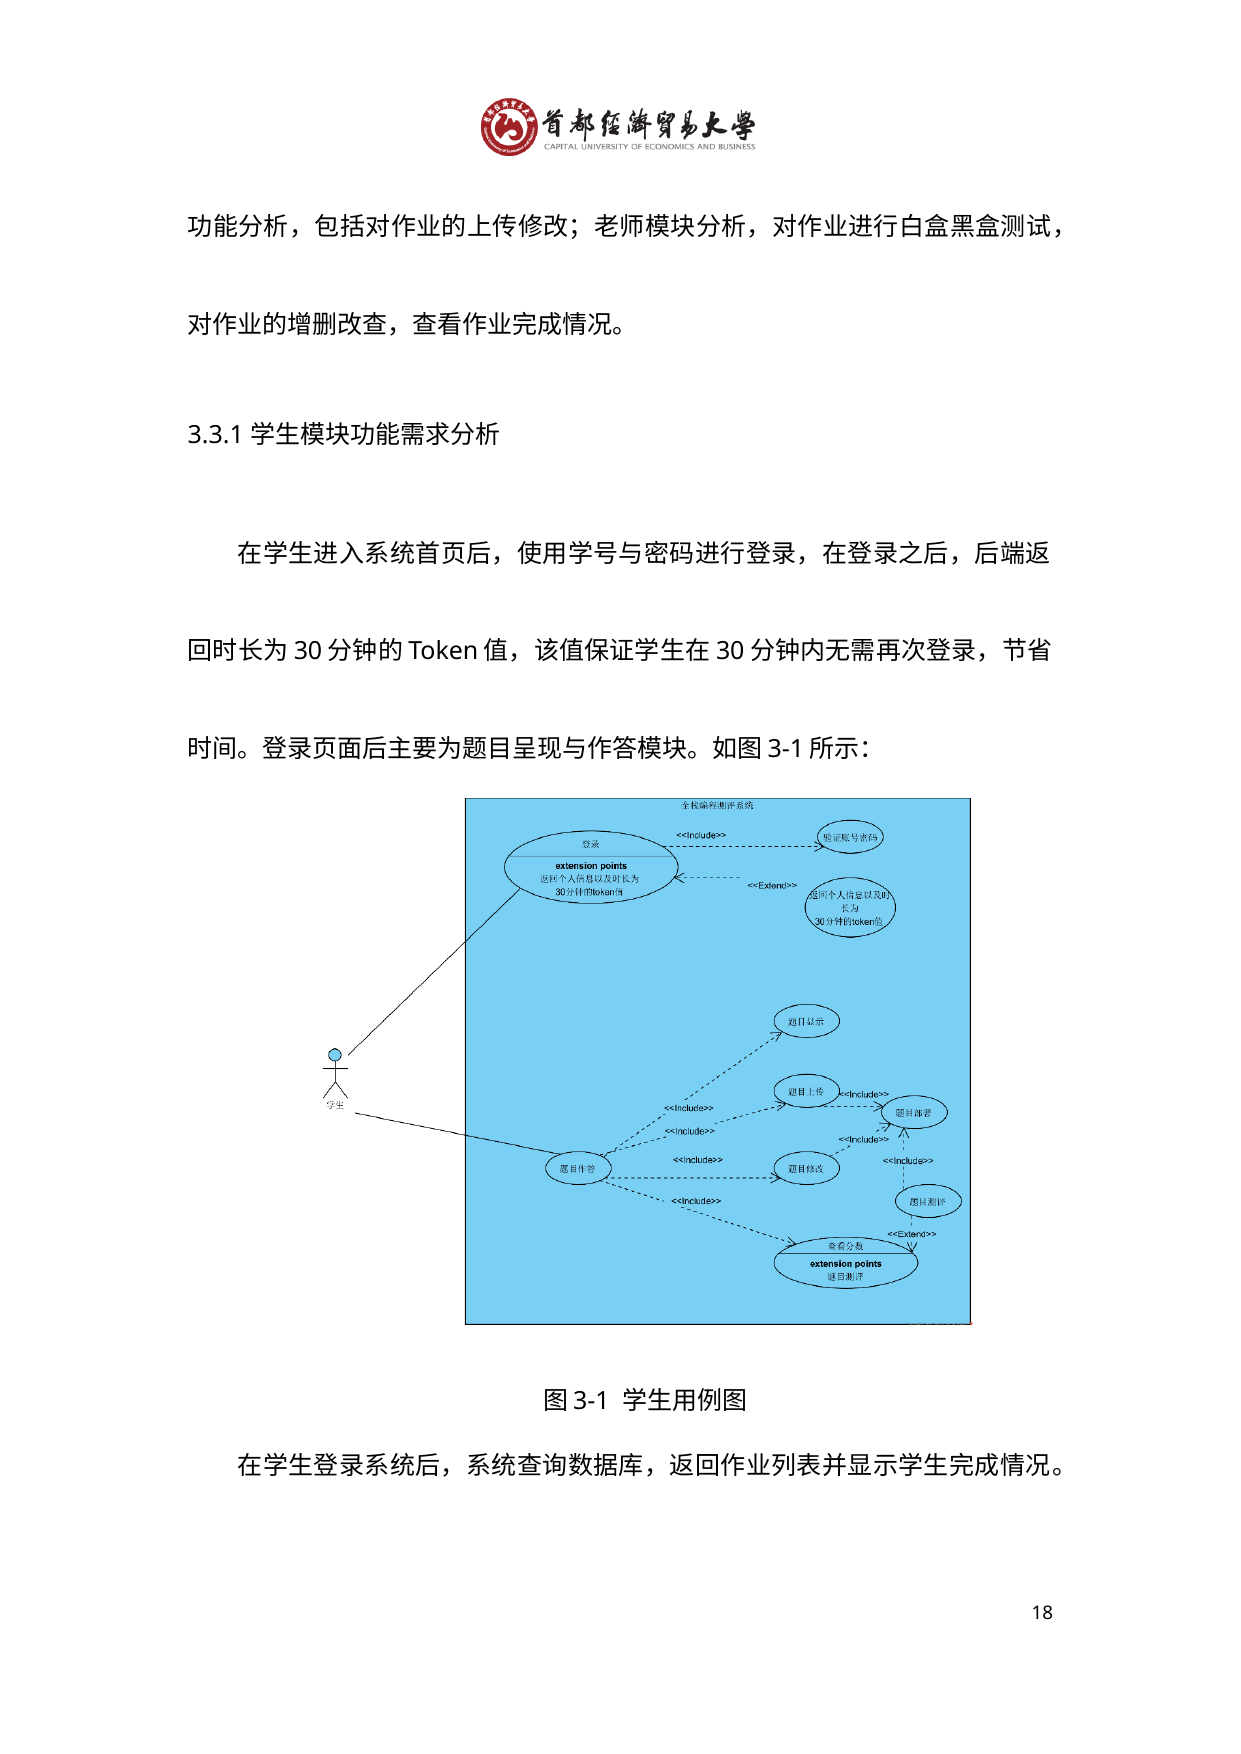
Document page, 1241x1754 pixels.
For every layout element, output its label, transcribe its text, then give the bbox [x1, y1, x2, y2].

list 在学生登录系统后，系统查询数据库，返回作业列表并显示学生完成情况。学生根据题目要求，提交相应文件。待老师端对作业进行测评后，学生可以得知作答结果并根据成绩规划复习重点。 [187, 1431, 1053, 1496]
text 本段对系统中两种主要使用人群的功能需求进行了分析，分别为学生模块功能分析，包括对作业的上传修改；老师模块分析，对作业进行白盒黑盒测试，对作业的增删改查，查看作业完成情况。 [187, 192, 1053, 355]
text 在学生进入系统首页后，使用学号与密码进行登录，在登录之后，后端返回时长为30分钟的Token值，该值保证学生在30分钟内无需再次登录，节省时间。登录页面后主要为题目呈现与作答模块。如图3-1所示： [187, 519, 1053, 779]
picture [316, 796, 974, 1328]
picture [480, 88, 760, 158]
list 图3-1 学生用例图 [187, 1366, 1053, 1431]
subtitle 学生模块功能需求分析 [187, 400, 1053, 465]
